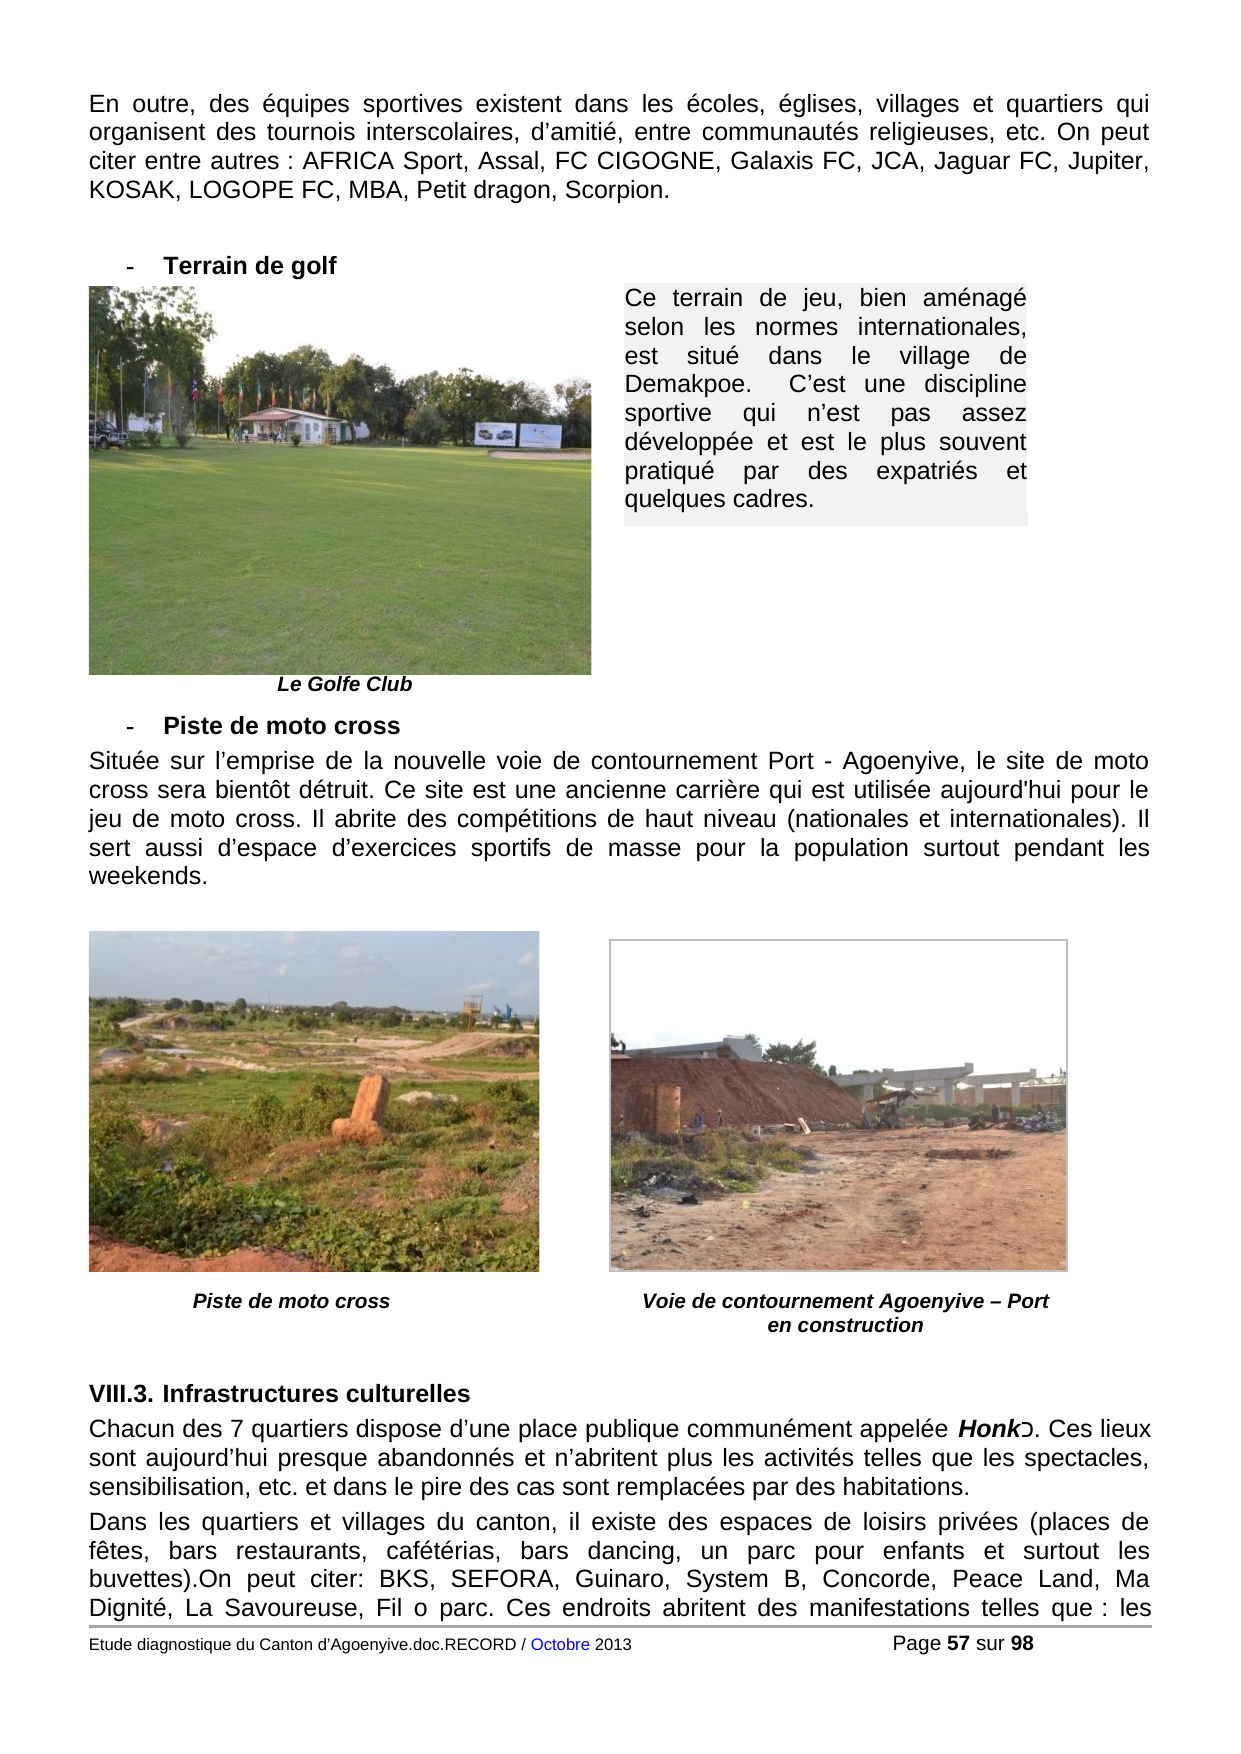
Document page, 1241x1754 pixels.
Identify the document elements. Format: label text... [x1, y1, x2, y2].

subtitle Infrastructures culturelles [89, 1379, 1152, 1408]
picture [88, 286, 592, 675]
list Terrain de golf [126, 251, 1152, 280]
list Piste de moto cross [126, 711, 1152, 740]
picture [611, 941, 1066, 1270]
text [89, 1507, 1152, 1622]
text Située sur l’emprise de la nouvelle voie de contournement Port - Agoenyive, le site de moto cross sera bientôt détruit. Ce site est une ancienne carrière qui est utilisée aujourd'hui pour le jeu de moto cross. Il abrite des compétitions de haut niveau (nationales et internationales). Il sert aussi d’espace d’exercices sportifs de masse pour la population surtout pendant les weekends. [89, 746, 1152, 890]
picture [88, 931, 540, 1272]
text Chacun des 7 quartiers dispose d’une place publique communément appelée Honkכ. Ces lieux sont aujourd’hui presque abandonnés et n’abritent plus les activités telles que les spectacles, sensibilisation, etc. et dans le pire des cas sont remplacées par des habitations. [89, 1414, 1152, 1501]
text En outre, des équipes sportives existent dans les écoles, églises, villages et quartiers qui organisent des tournois interscolaires, d’amitié, entre communautés religieuses, etc. On peut citer entre autres : AFRICA Sport, Assal, FC CIGOGNE, Galaxis FC, JCA, Jaguar FC, Jupiter, KOSAK, LOGOPE FC, MBA, Petit dragon, Scorpion. [89, 89, 1152, 204]
